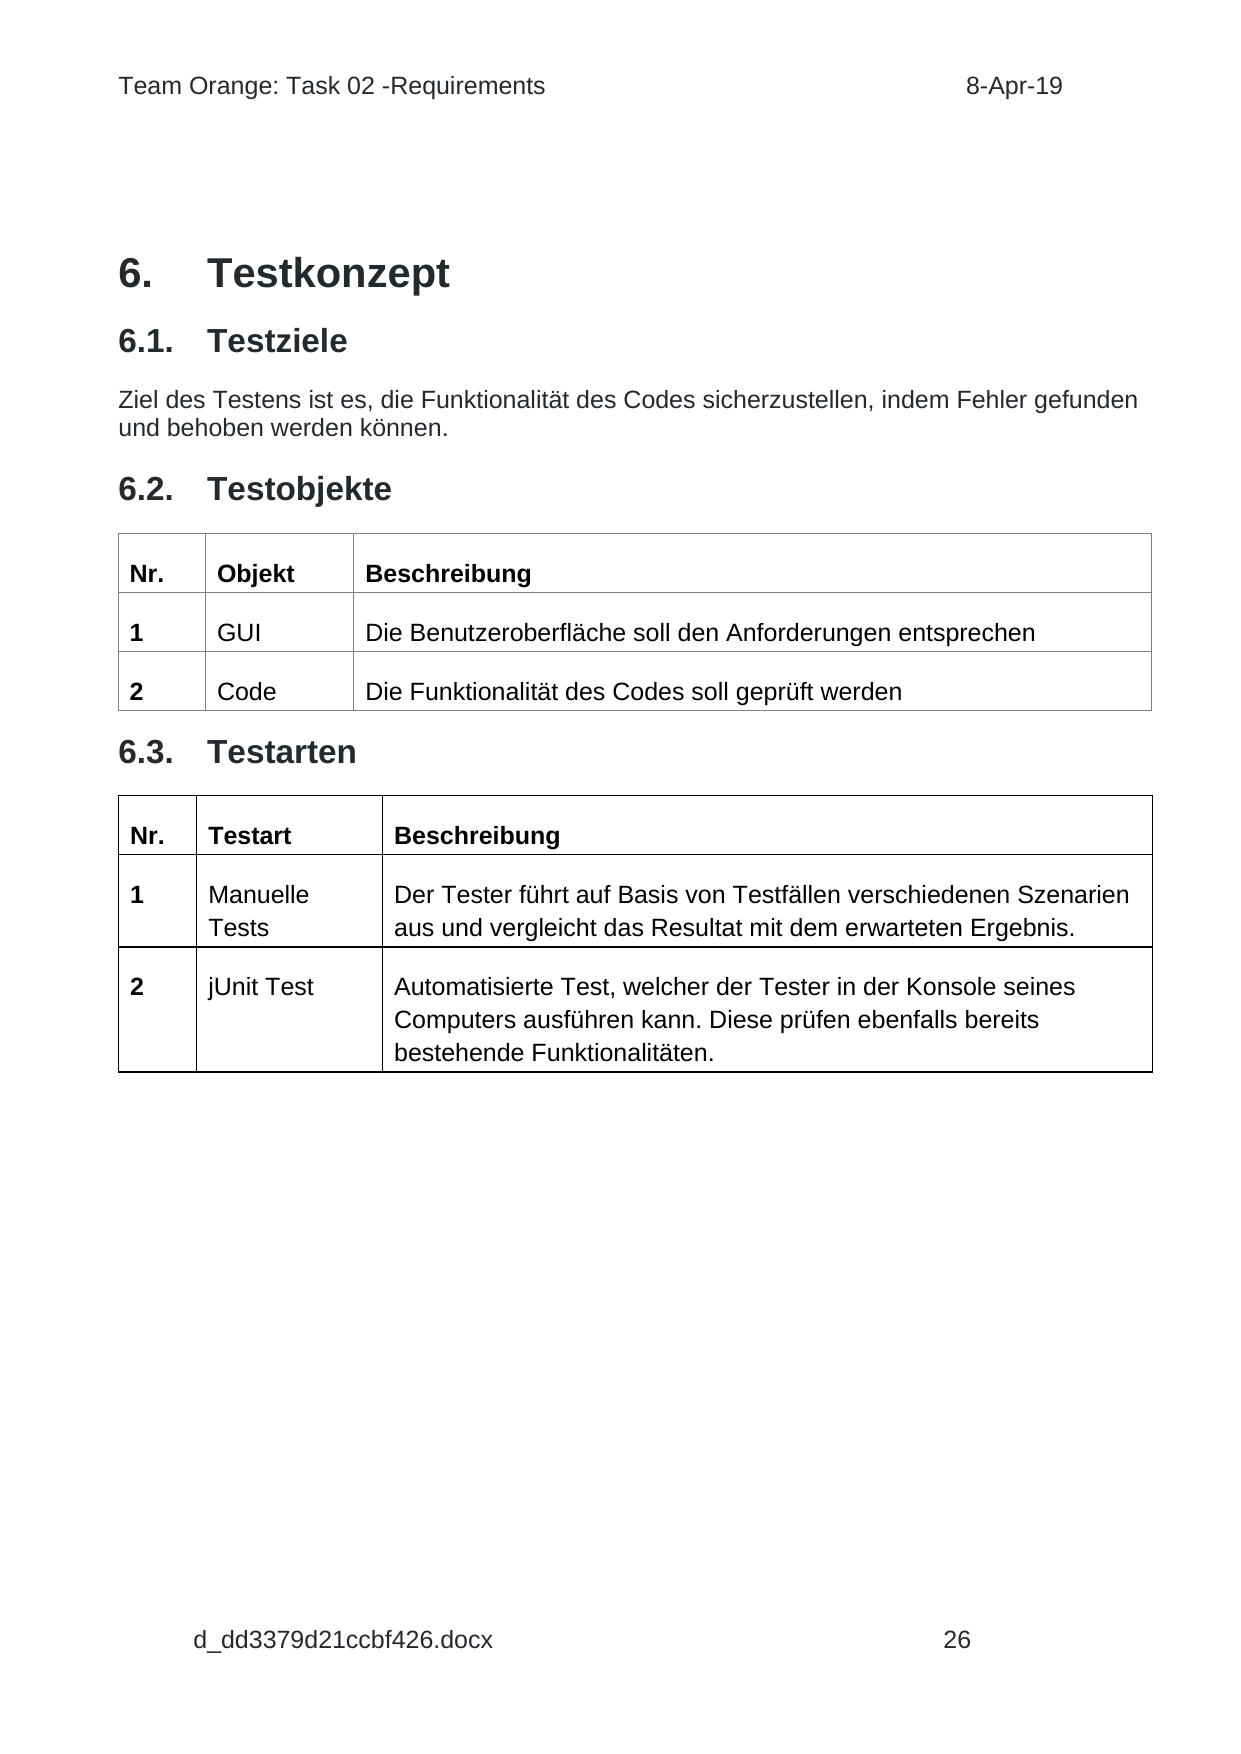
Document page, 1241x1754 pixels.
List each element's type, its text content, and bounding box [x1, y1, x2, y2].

table_cell Der Tester führt auf Basis von Testfällen verschiedenen Szenarien aus und vergleicht das Resultat mit dem erwarteten Ergebnis. [383, 855, 1152, 946]
table_cell GUI [206, 593, 353, 651]
table_cell 1 [119, 855, 196, 946]
table_cell 1 [119, 593, 205, 651]
table_header Beschreibung [354, 534, 1151, 592]
table_header Testart [197, 796, 382, 854]
subtitle Testkonzept [118, 248, 1152, 296]
subtitle Testarten [118, 732, 1152, 770]
table_cell Manuelle Tests [197, 855, 382, 946]
table_cell Die Benutzeroberfläche soll den Anforderungen entsprechen [354, 593, 1151, 651]
table_header Nr. [119, 534, 205, 592]
table_header Objekt [206, 534, 353, 592]
table_header Nr. [119, 796, 196, 854]
subtitle Testziele [118, 321, 1152, 360]
table_cell jUnit Test [197, 948, 382, 1071]
table_cell Die Funktionalität des Codes soll geprüft werden [354, 652, 1151, 710]
table_cell Automatisierte Test, welcher der Tester in der Konsole seines Computers ausführen kann. Diese prüfen ebenfalls bereits bestehende Funktionalitäten. [383, 948, 1152, 1071]
table_header Beschreibung [383, 796, 1152, 854]
table_cell 2 [119, 948, 196, 1071]
table_cell Code [206, 652, 353, 710]
table_cell 2 [119, 652, 205, 710]
subtitle Testobjekte [118, 469, 1152, 508]
text Ziel des Testens ist es, die Funktionalität des Codes sicherzustellen, indem Fehler gefunden und behoben werden können. [118, 385, 1152, 442]
